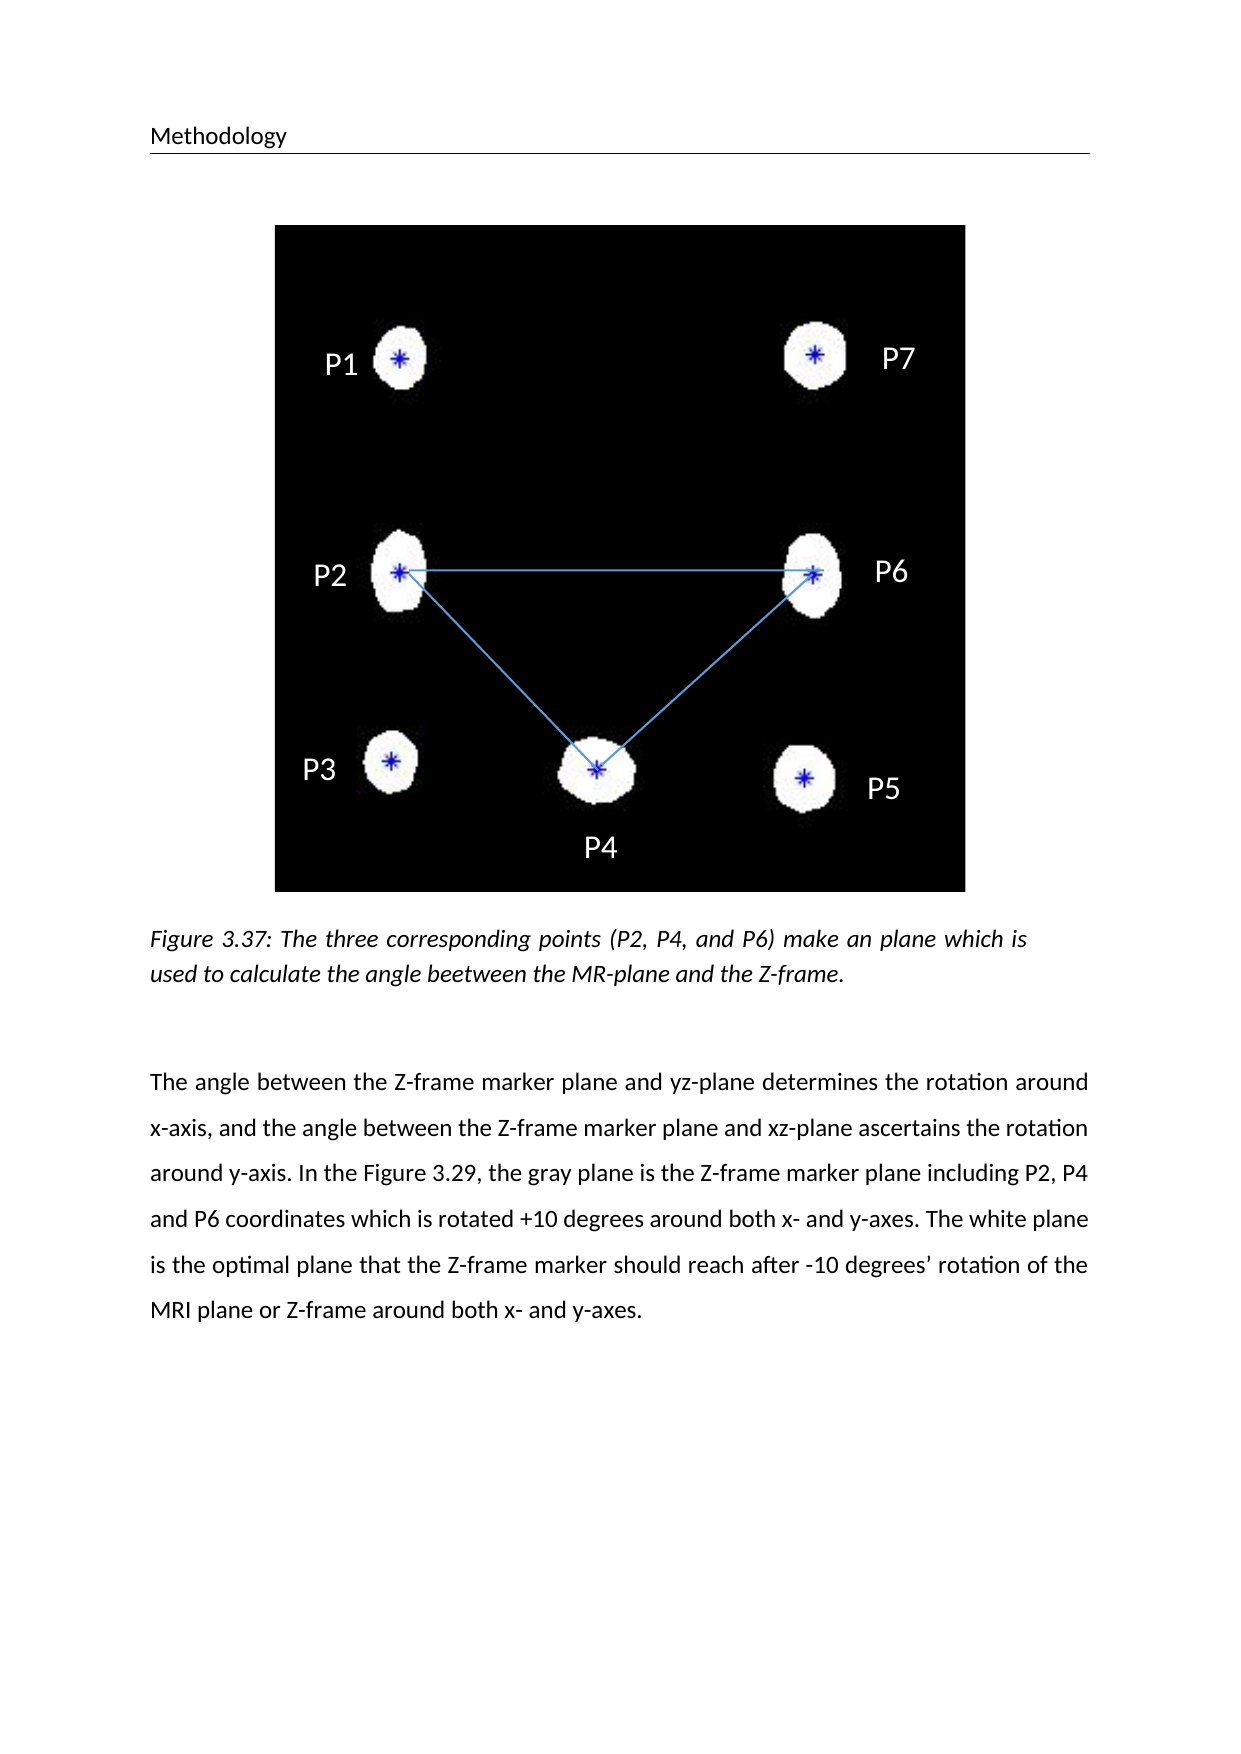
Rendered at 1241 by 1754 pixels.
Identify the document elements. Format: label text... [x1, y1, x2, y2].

text The angle between the Z-frame marker plane and yz-plane determines the rotation around x-axis, and the angle between the Z-frame marker plane and xz-plane ascertains the rotation around y-axis. In the Figure 3.29, the gray plane is the Z-frame marker plane including P2, P4 and P6 coordinates which is rotated +10 degrees around both x- and y-axes. The white plane is the optimal plane that the Z-frame marker should reach after -10 degrees’ rotation of the MRI plane or Z-frame around both x- and y-axes. [150, 1066, 1090, 1325]
picture [274, 225, 966, 892]
